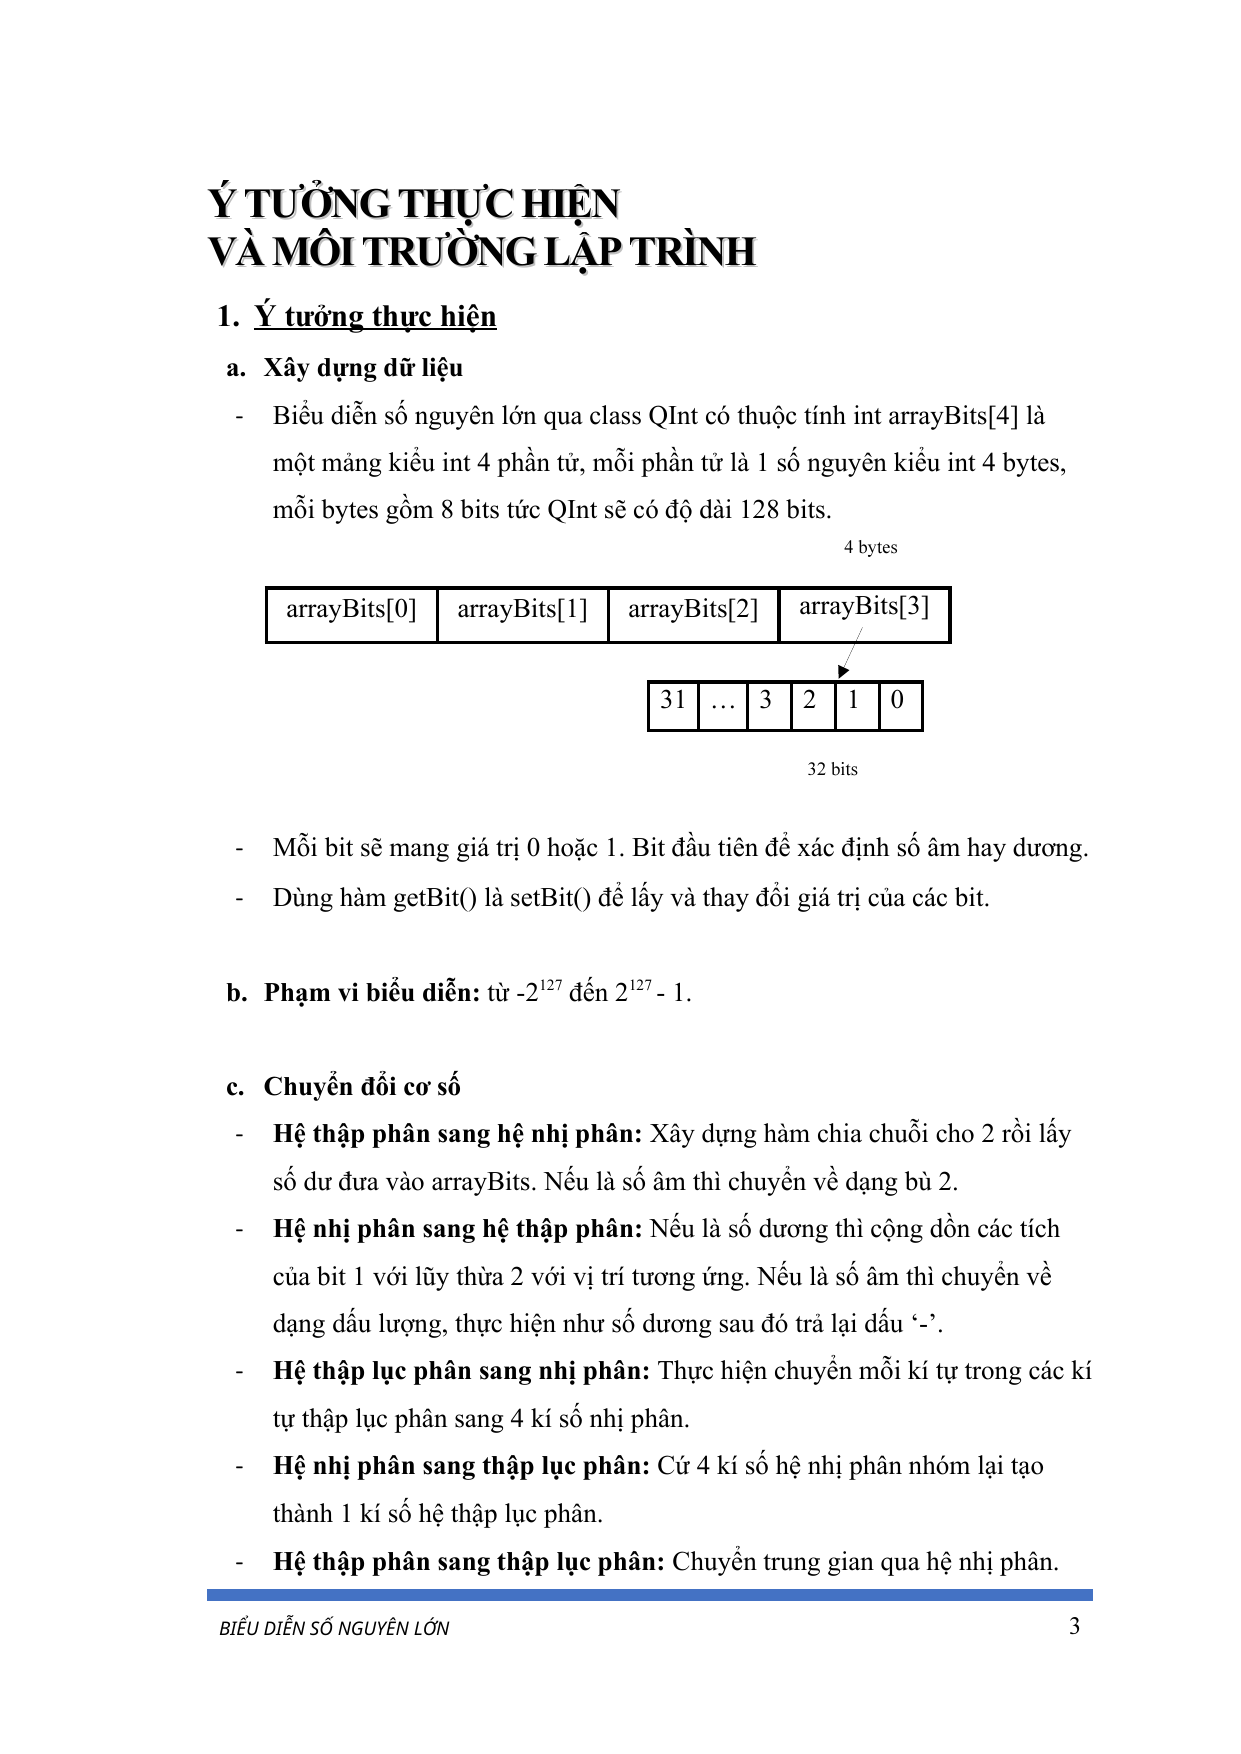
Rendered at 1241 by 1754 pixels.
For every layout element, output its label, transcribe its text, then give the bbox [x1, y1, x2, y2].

list Phạm vi biểu diễn: từ -2127 đến 2127 - 1. [226, 976, 1093, 1007]
table_header … [700, 684, 746, 729]
table_header arrayBits[2] [610, 590, 777, 641]
list Hệ nhị phân sang hệ thập phân: Nếu là số dương thì cộng dồn các tích của bit 1 với lũy thừa 2 với vị trí tương ứng. Nếu là số âm thì chuyển về dạng dấu lượng, thực hiện như số dương sau đó trả lại dấu ‘-’. [235, 1211, 1093, 1338]
list Hệ thập phân sang hệ nhị phân: Xây dựng hàm chia chuỗi cho 2 rồi lấy số dư đưa vào arrayBits. Nếu là số âm thì chuyển về dạng bù 2. [235, 1116, 1093, 1196]
list Hệ thập lục phân sang nhị phân: Thực hiện chuyển mỗi kí tự trong các kí tự thập lục phân sang 4 kí số nhị phân. [235, 1353, 1093, 1433]
table_header 1 [837, 684, 878, 729]
list Hệ thập phân sang thập lục phân: Chuyển trung gian qua hệ nhị phân. [235, 1544, 1093, 1577]
table_header 3 [749, 684, 790, 729]
list Ý tưởng thực hiện [216, 297, 1093, 333]
table_header arrayBits[1] [439, 590, 607, 641]
list Chuyển đổi cơ số [226, 1069, 1093, 1101]
list Xây dựng dữ liệu [226, 351, 1093, 382]
list Biểu diễn số nguyên lớn qua class QInt có thuộc tính int arrayBits[4] là một mảng kiểu int 4 phần tử, mỗi phần tử là 1 số nguyên kiểu int 4 bytes, mỗi bytes gồm 8 bits tức QInt sẽ có độ dài 128 bits. [235, 398, 1093, 524]
table_header 0 [881, 684, 921, 729]
list Mỗi bit sẽ mang giá trị 0 hoặc 1. Bit đầu tiên để xác định số âm hay dương. [235, 831, 1093, 864]
table_header 2 [793, 684, 834, 729]
subtitle Ý TƯỞNG THỰC HIỆN VÀ MÔI TRƯỜNG LẬP TRÌNH [207, 178, 1093, 274]
list Hệ nhị phân sang thập lục phân: Cứ 4 kí số hệ nhị phân nhóm lại tạo thành 1 kí số hệ thập lục phân. [235, 1448, 1093, 1528]
table_header 31 [650, 684, 697, 729]
list Dùng hàm getBit() là setBit() để lấy và thay đổi giá trị của các bit. [235, 880, 1093, 913]
table_header arrayBits[0] [268, 590, 436, 641]
table_header arrayBits[3] [781, 590, 948, 641]
